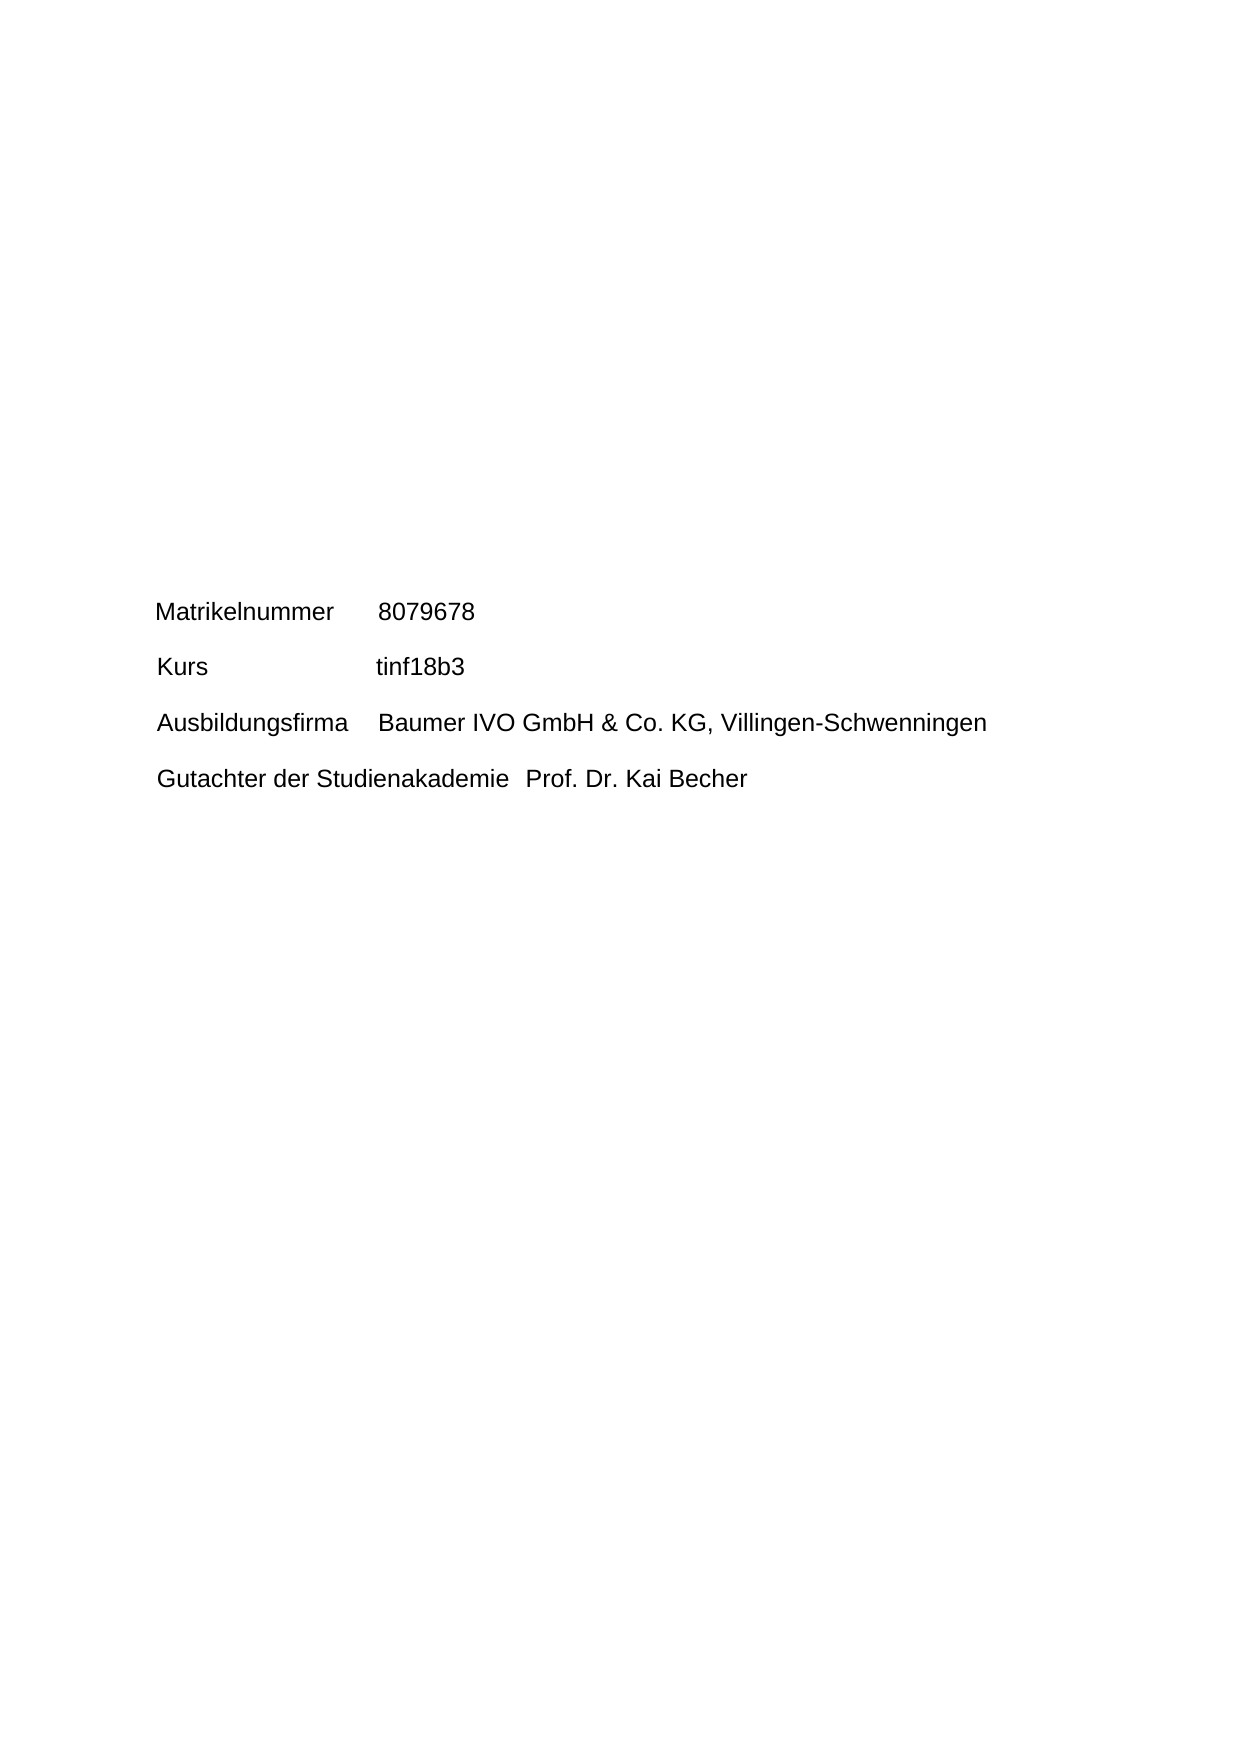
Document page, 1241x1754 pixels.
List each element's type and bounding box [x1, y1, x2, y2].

table_header [149, 148, 1115, 819]
